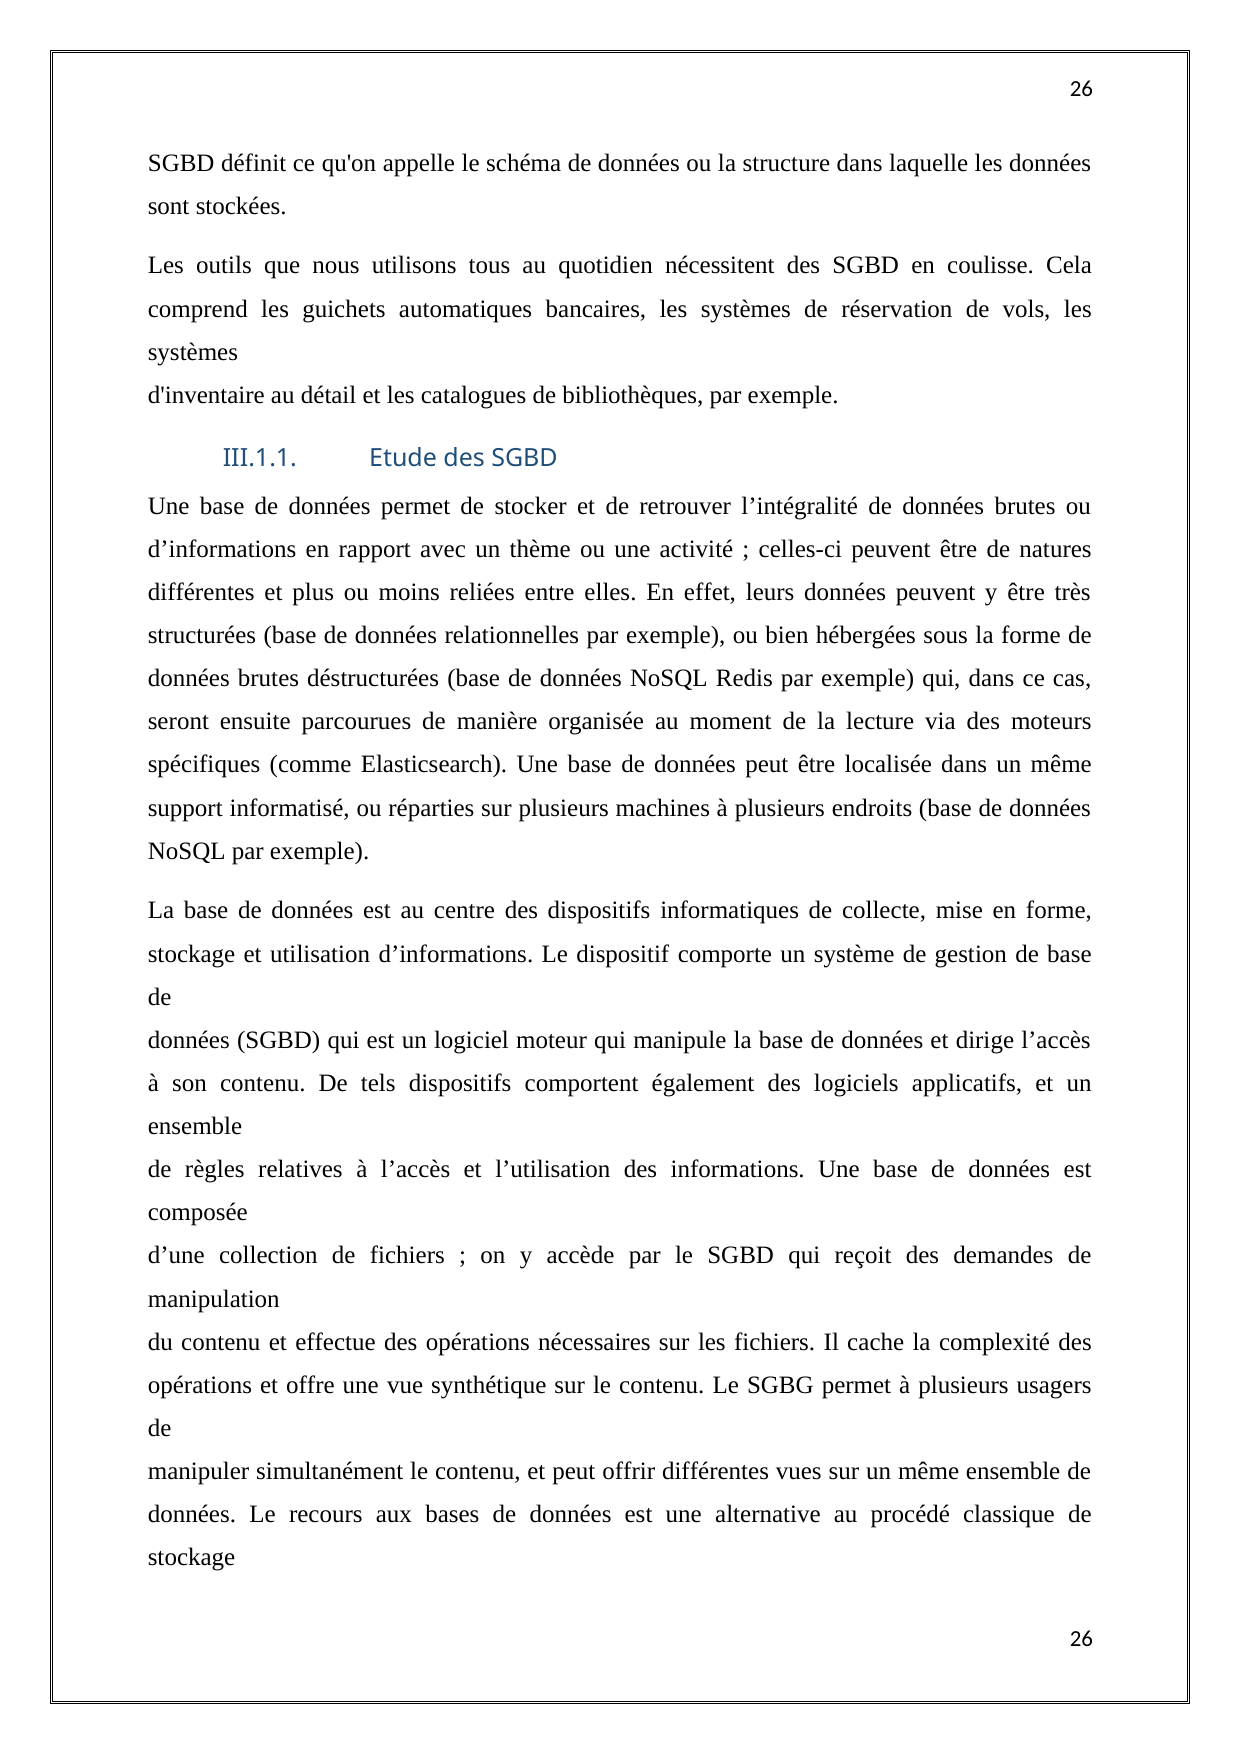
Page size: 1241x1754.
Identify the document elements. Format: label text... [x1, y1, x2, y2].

text Une base de données permet de stocker et de retrouver l’intégralité de données brutes ou d’informations en rapport avec un thème ou une activité ; celles-ci peuvent être de natures différentes et plus ou moins reliées entre elles. En effet, leurs données peuvent y être très structurées (base de données relationnelles par exemple), ou bien hébergées sous la forme de données brutes déstructurées (base de données NoSQL Redis par exemple) qui, dans ce cas, seront ensuite parcourues de manière organisée au moment de la lecture via des moteurs spécifiques (comme Elasticsearch). Une base de données peut être localisée dans un même support informatisé, ou réparties sur plusieurs machines à plusieurs endroits (base de données NoSQL par exemple). [148, 491, 1093, 864]
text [148, 896, 1093, 1571]
subtitle Etude des SGBD [223, 440, 1093, 474]
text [148, 148, 1093, 219]
text Les outils que nous utilisons tous au quotidien nécessitent des SGBD en coulisse. Cela comprend les guichets automatiques bancaires, les systèmes de réservation de vols, les systèmes d'inventaire au détail et les catalogues de bibliothèques, par exemple. [148, 251, 1093, 409]
